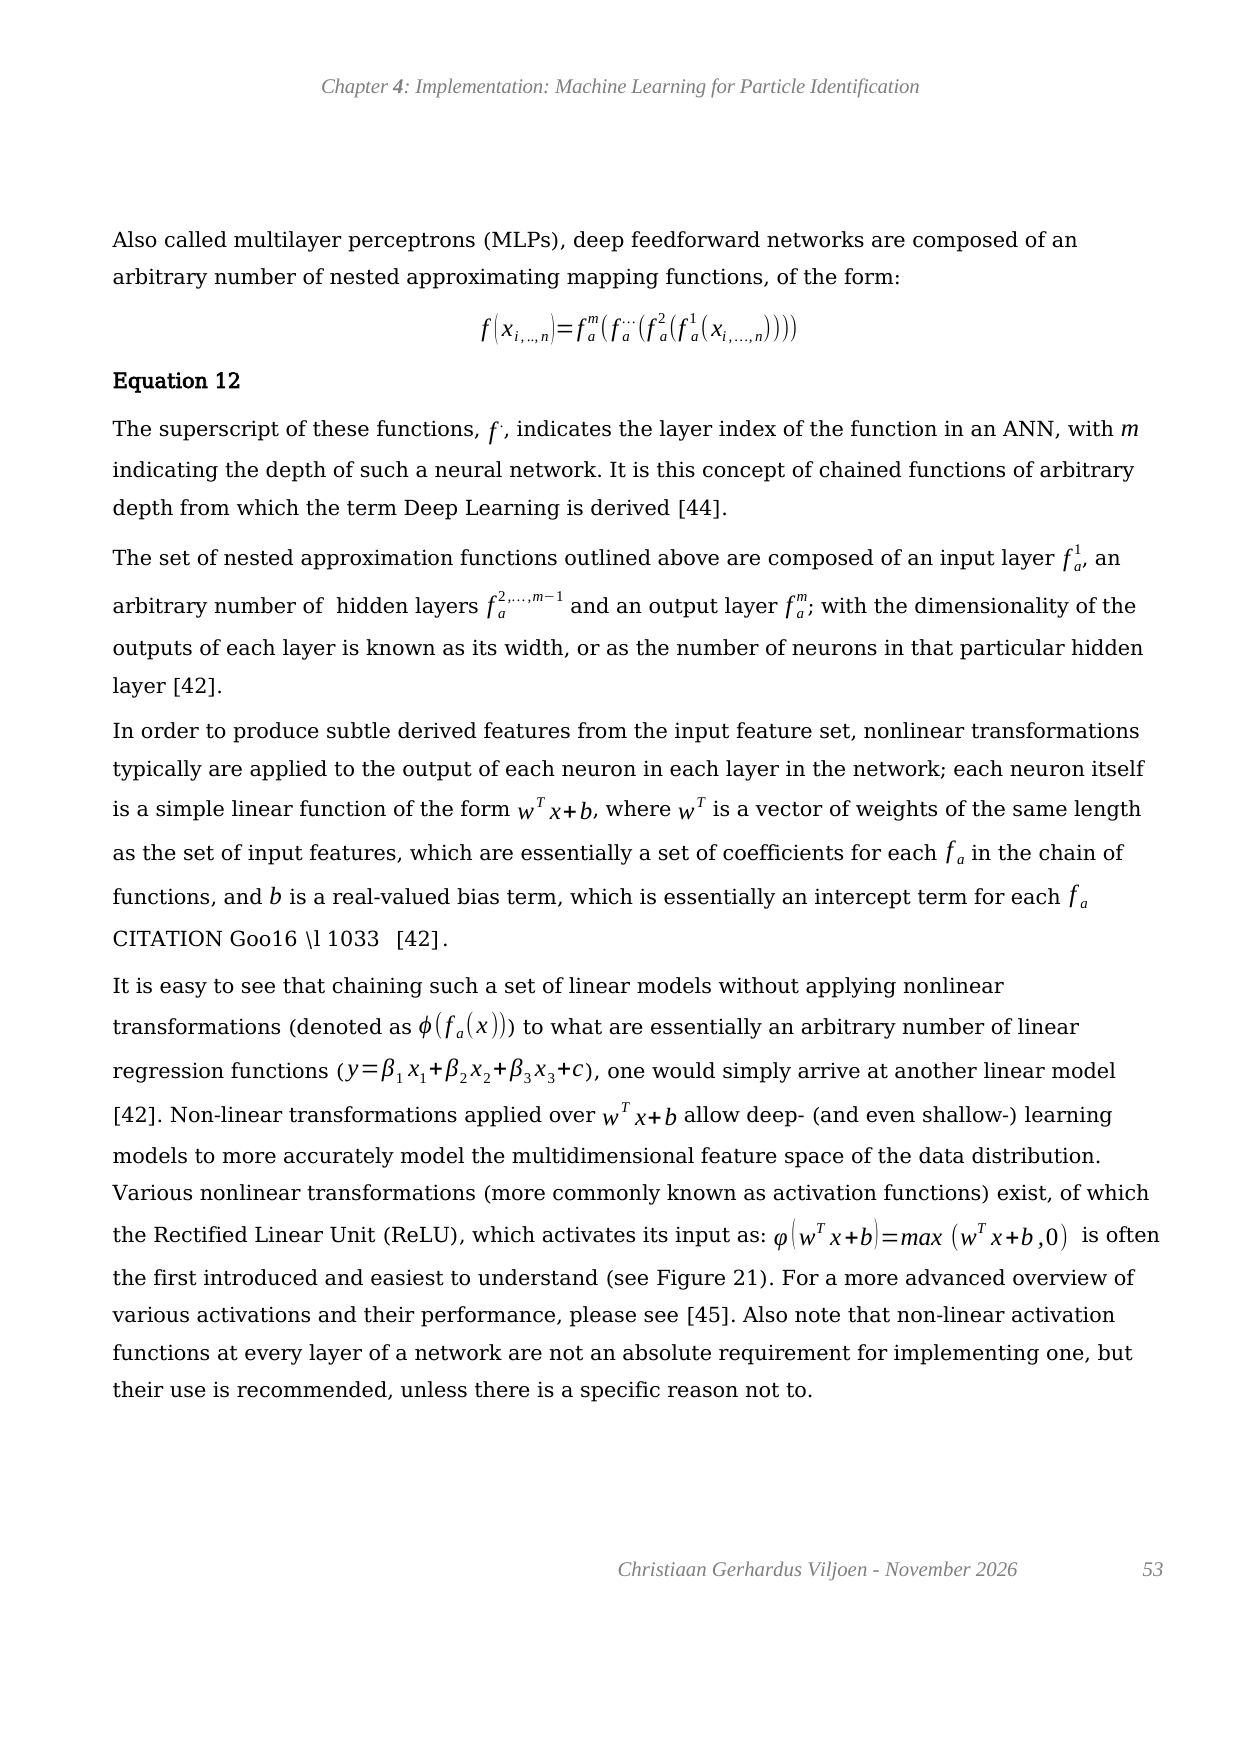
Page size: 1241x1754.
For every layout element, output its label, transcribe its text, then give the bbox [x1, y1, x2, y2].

text Equation 12 [112, 367, 1165, 392]
text Also called multilayer perceptrons (MLPs), deep feedforward networks are composed of an arbitrary number of nested approximating mapping functions, of the form: [112, 227, 1165, 289]
text In order to produce subtle derived features from the input feature set, nonlinear transformations typically are applied to the output of each neuron in each layer in the network; each neuron itself is a simple linear function of the form , where is a vector of weights of the same length as the set of input features, which are essentially a set of coefficients for each in the chain of functions, and is a real-valued bias term, which is essentially an intercept term for each . [112, 718, 1165, 952]
text The superscript of these functions, , indicates the layer index of the function in an ANN, with indicating the depth of such a neural network. It is this concept of chained functions of arbitrary depth from which the term Deep Learning is derived . [112, 413, 1165, 519]
text It is easy to see that chaining such a set of linear models without applying nonlinear transformations (denoted as ) to what are essentially an arbitrary number of linear regression functions (), one would simply arrive at another linear model . Non-linear transformations applied over allow deep- (and even shallow-) learning models to more accurately model the multidimensional feature space of the data distribution. Various nonlinear transformations (more commonly known as activation functions) exist, of which the Rectified Linear Unit (ReLU), which activates its input as: is often the first introduced and easiest to understand (see Figure 21). For a more advanced overview of various activations and their performance, please see . Also note that non-linear activation functions at every layer of a network are not an absolute requirement for implementing one, but their use is recommended, unless there is a specific reason not to. [112, 973, 1165, 1402]
text The set of nested approximation functions outlined above are composed of an input layer , an arbitrary number of hidden layers and an output layer ; with the dimensionality of the outputs of each layer is known as its width, or as the number of neurons in that particular hidden layer. [112, 540, 1165, 697]
